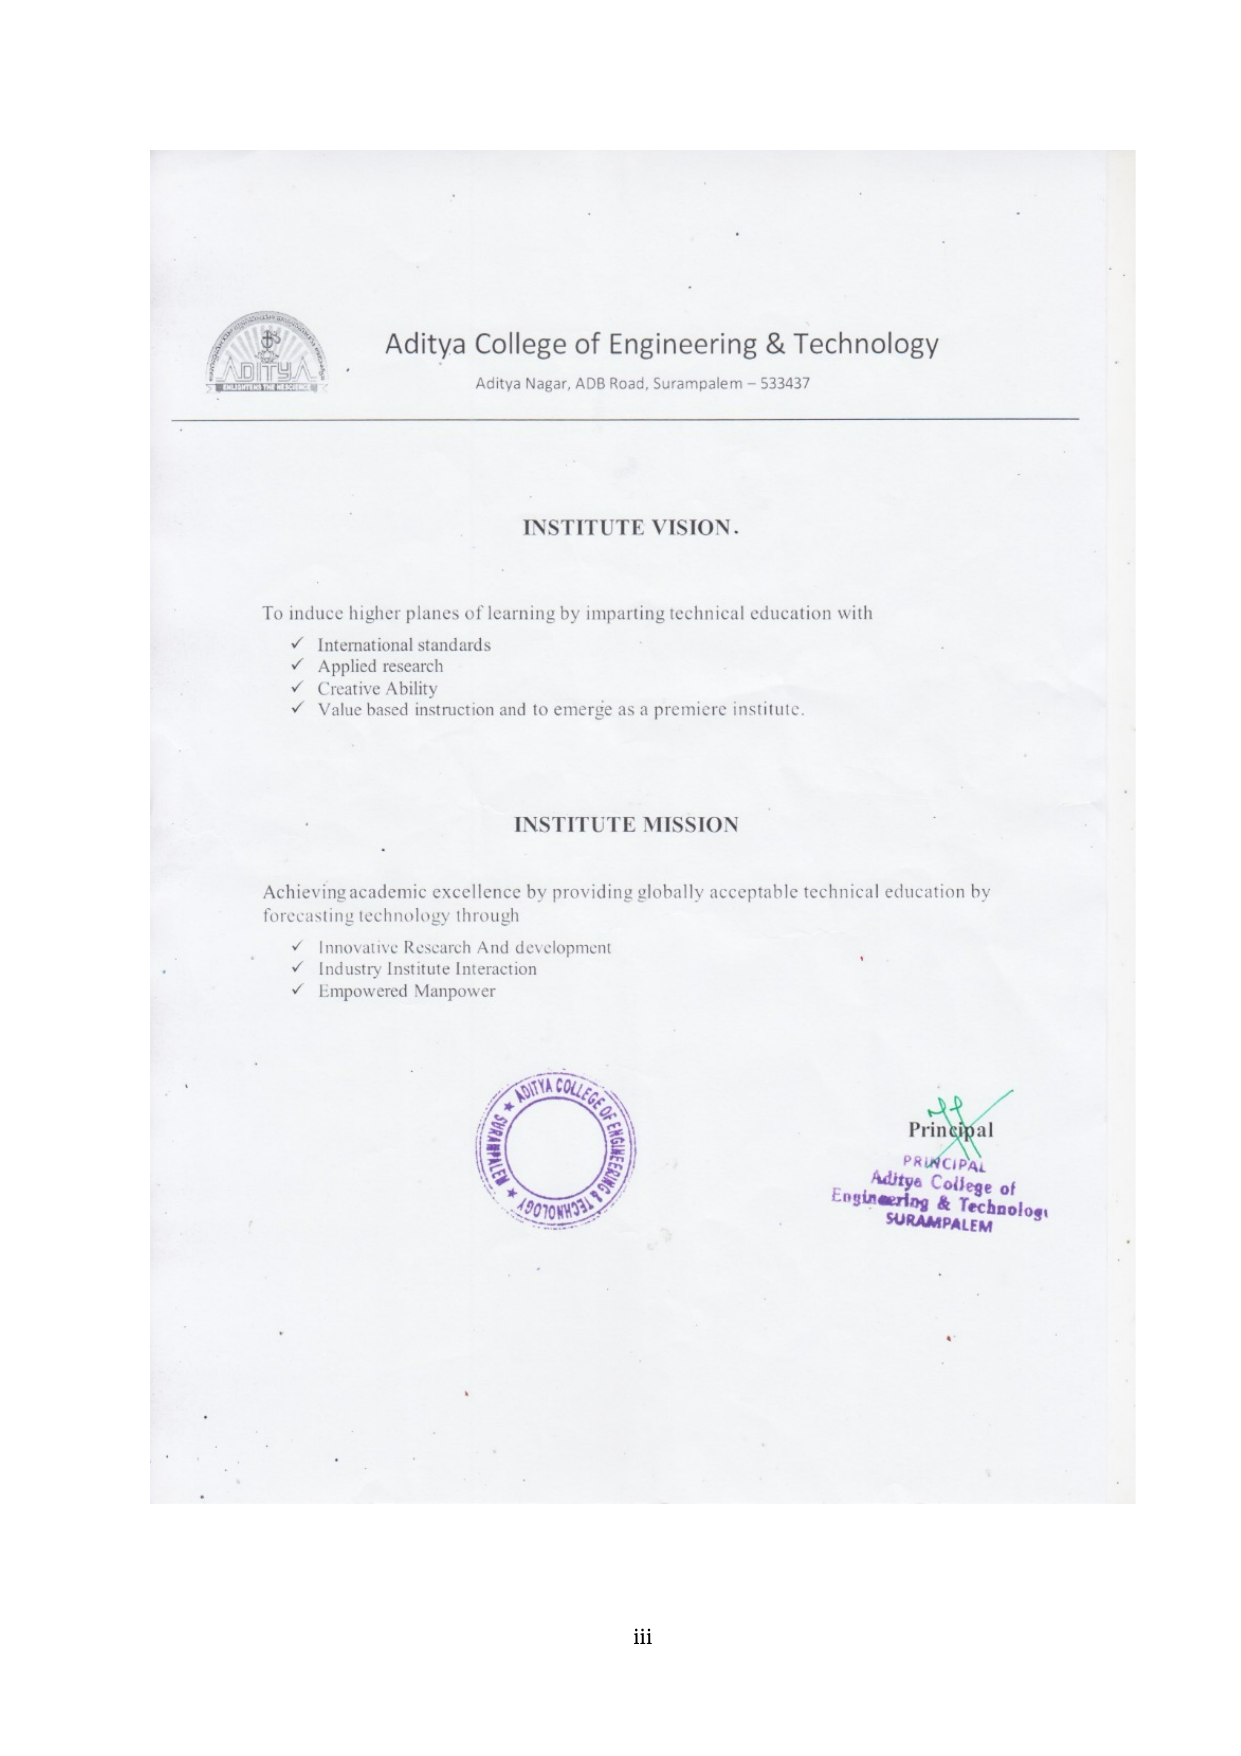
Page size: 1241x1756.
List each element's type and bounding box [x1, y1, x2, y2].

picture [150, 150, 1136, 1504]
